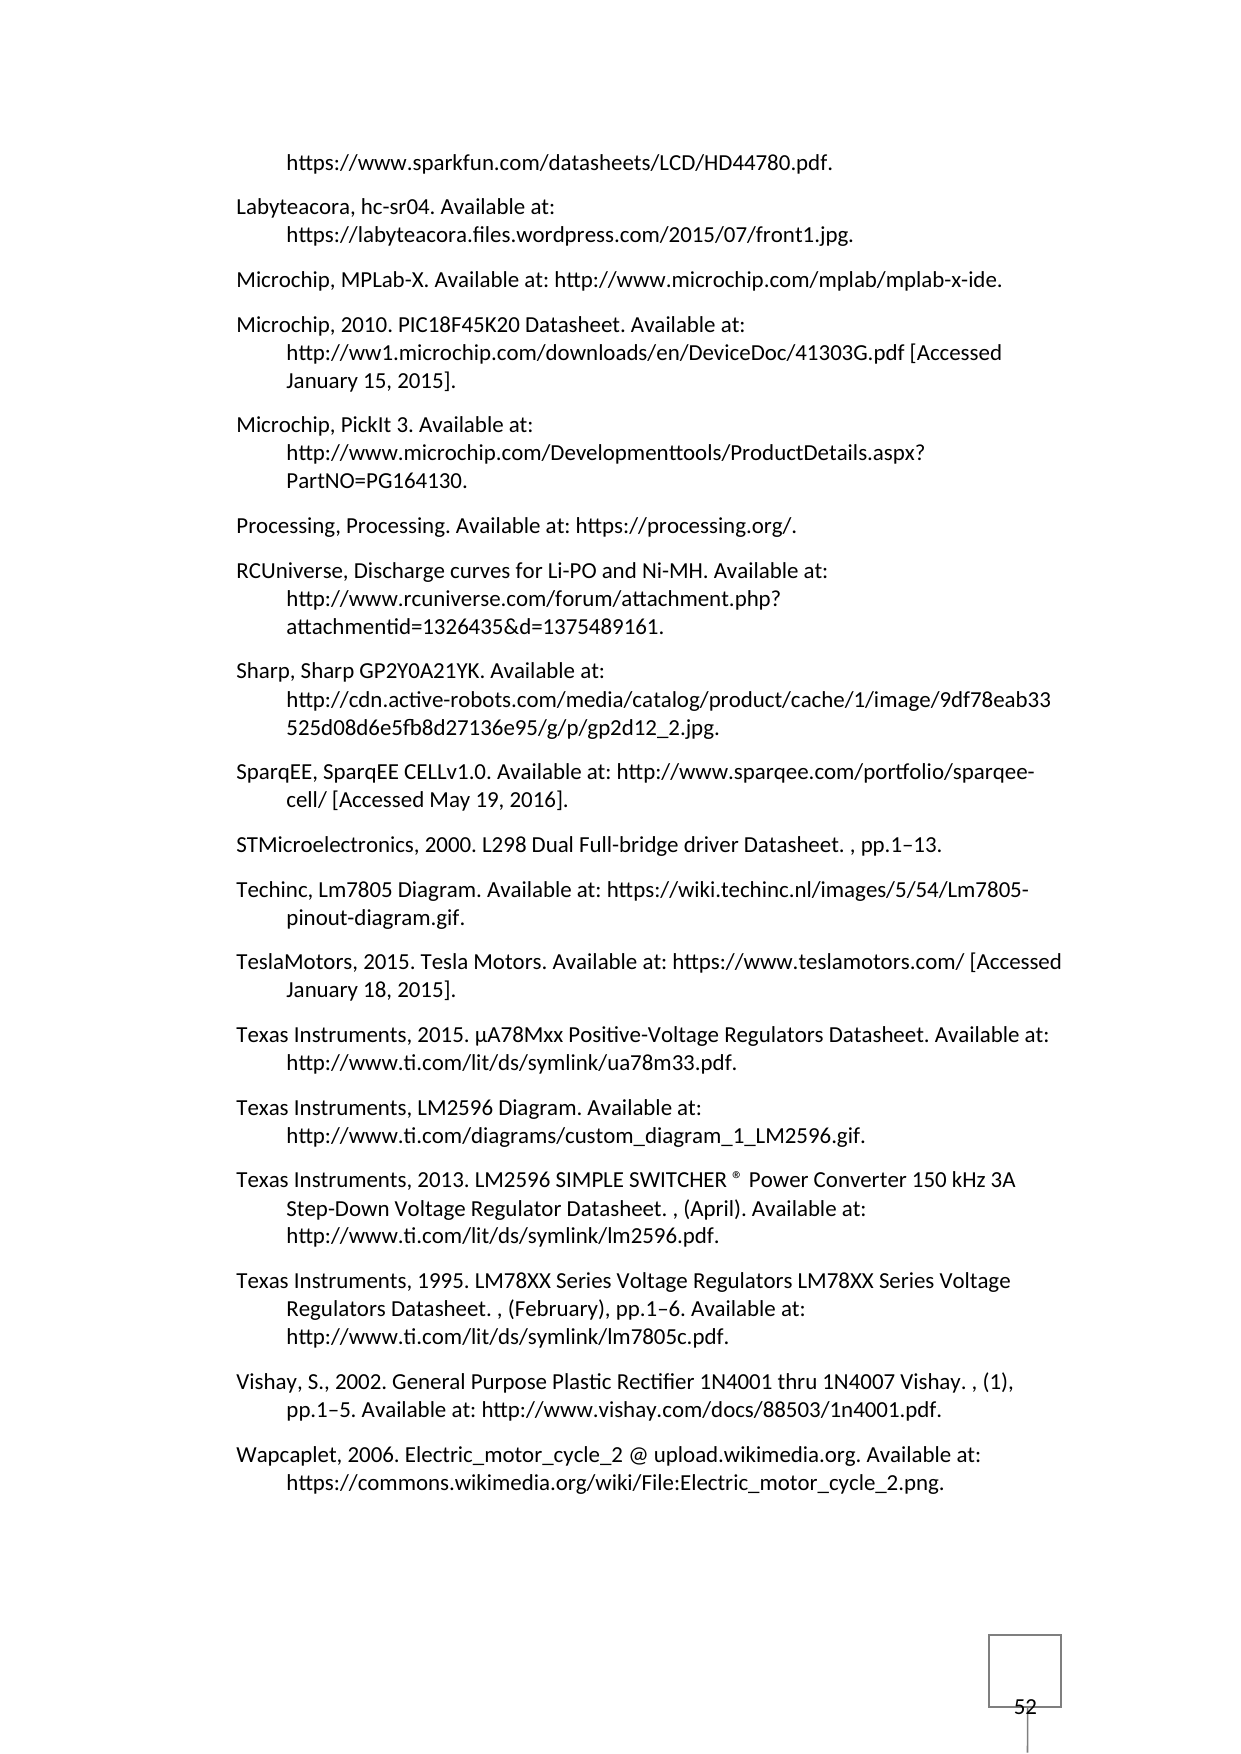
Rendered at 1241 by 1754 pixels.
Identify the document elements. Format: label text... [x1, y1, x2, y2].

text Texas Instruments, LM2596 Diagram. Available at: http://www.ti.com/diagrams/custom_diagram_1_LM2596.gif. [236, 1093, 1063, 1149]
text Sharp, Sharp GP2Y0A21YK. Available at: http://cdn.active-robots.com/media/catalog/product/cache/1/image/9df78eab33525d08d6e5fb8d27136e95/g/p/gp2d12_2.jpg. [236, 657, 1063, 741]
text STMicroelectronics, 2000. L298 Dual Full-bridge driver Datasheet. , pp.1–13. [236, 830, 1063, 858]
text Wapcaplet, 2006. Electric_motor_cycle_2 @ upload.wikimedia.org. Available at: https://commons.wikimedia.org/wiki/File:Electric_motor_cycle_2.png. [236, 1440, 1063, 1496]
text SparqEE, SparqEE CELLv1.0. Available at: http://www.sparqee.com/portfolio/sparqee-cell/ [Accessed May 19, 2016]. [236, 757, 1063, 813]
text Techinc, Lm7805 Diagram. Available at: https://wiki.techinc.nl/images/5/54/Lm7805-pinout-diagram.gif. [236, 875, 1063, 931]
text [236, 148, 1063, 176]
text RCUniverse, Discharge curves for Li-PO and Ni-MH. Available at: http://www.rcuniverse.com/forum/attachment.php?attachmentid=1326435&d=1375489161. [236, 556, 1063, 640]
text TeslaMotors, 2015. Tesla Motors. Available at: https://www.teslamotors.com/ [Accessed January 18, 2015]. [236, 947, 1063, 1003]
text Texas Instruments, 1995. LM78XX Series Voltage Regulators LM78XX Series Voltage Regulators Datasheet. , (February), pp.1–6. Available at: http://www.ti.com/lit/ds/symlink/lm7805c.pdf. [236, 1266, 1063, 1350]
text Texas Instruments, 2013. LM2596 SIMPLE SWITCHER ® Power Converter 150 kHz 3A Step-Down Voltage Regulator Datasheet. , (April). Available at: http://www.ti.com/lit/ds/symlink/lm2596.pdf. [236, 1166, 1063, 1250]
text Texas Instruments, 2015. µA78Mxx Positive-Voltage Regulators Datasheet. Available at: http://www.ti.com/lit/ds/symlink/ua78m33.pdf. [236, 1020, 1063, 1076]
text Microchip, PickIt 3. Available at: http://www.microchip.com/Developmenttools/ProductDetails.aspx?PartNO=PG164130. [236, 411, 1063, 494]
text Vishay, S., 2002. General Purpose Plastic Rectifier 1N4001 thru 1N4007 Vishay. , (1), pp.1–5. Available at: http://www.vishay.com/docs/88503/1n4001.pdf. [236, 1367, 1063, 1423]
text Microchip, 2010. PIC18F45K20 Datasheet. Available at: http://ww1.microchip.com/downloads/en/DeviceDoc/41303G.pdf [Accessed January 15, 2015]. [236, 310, 1063, 394]
text Microchip, MPLab-X. Available at: http://www.microchip.com/mplab/mplab-x-ide. [236, 265, 1063, 293]
text Processing, Processing. Available at: https://processing.org/. [236, 511, 1063, 539]
text Labyteacora, hc-sr04. Available at: https://labyteacora.files.wordpress.com/2015/07/front1.jpg. [236, 192, 1063, 248]
